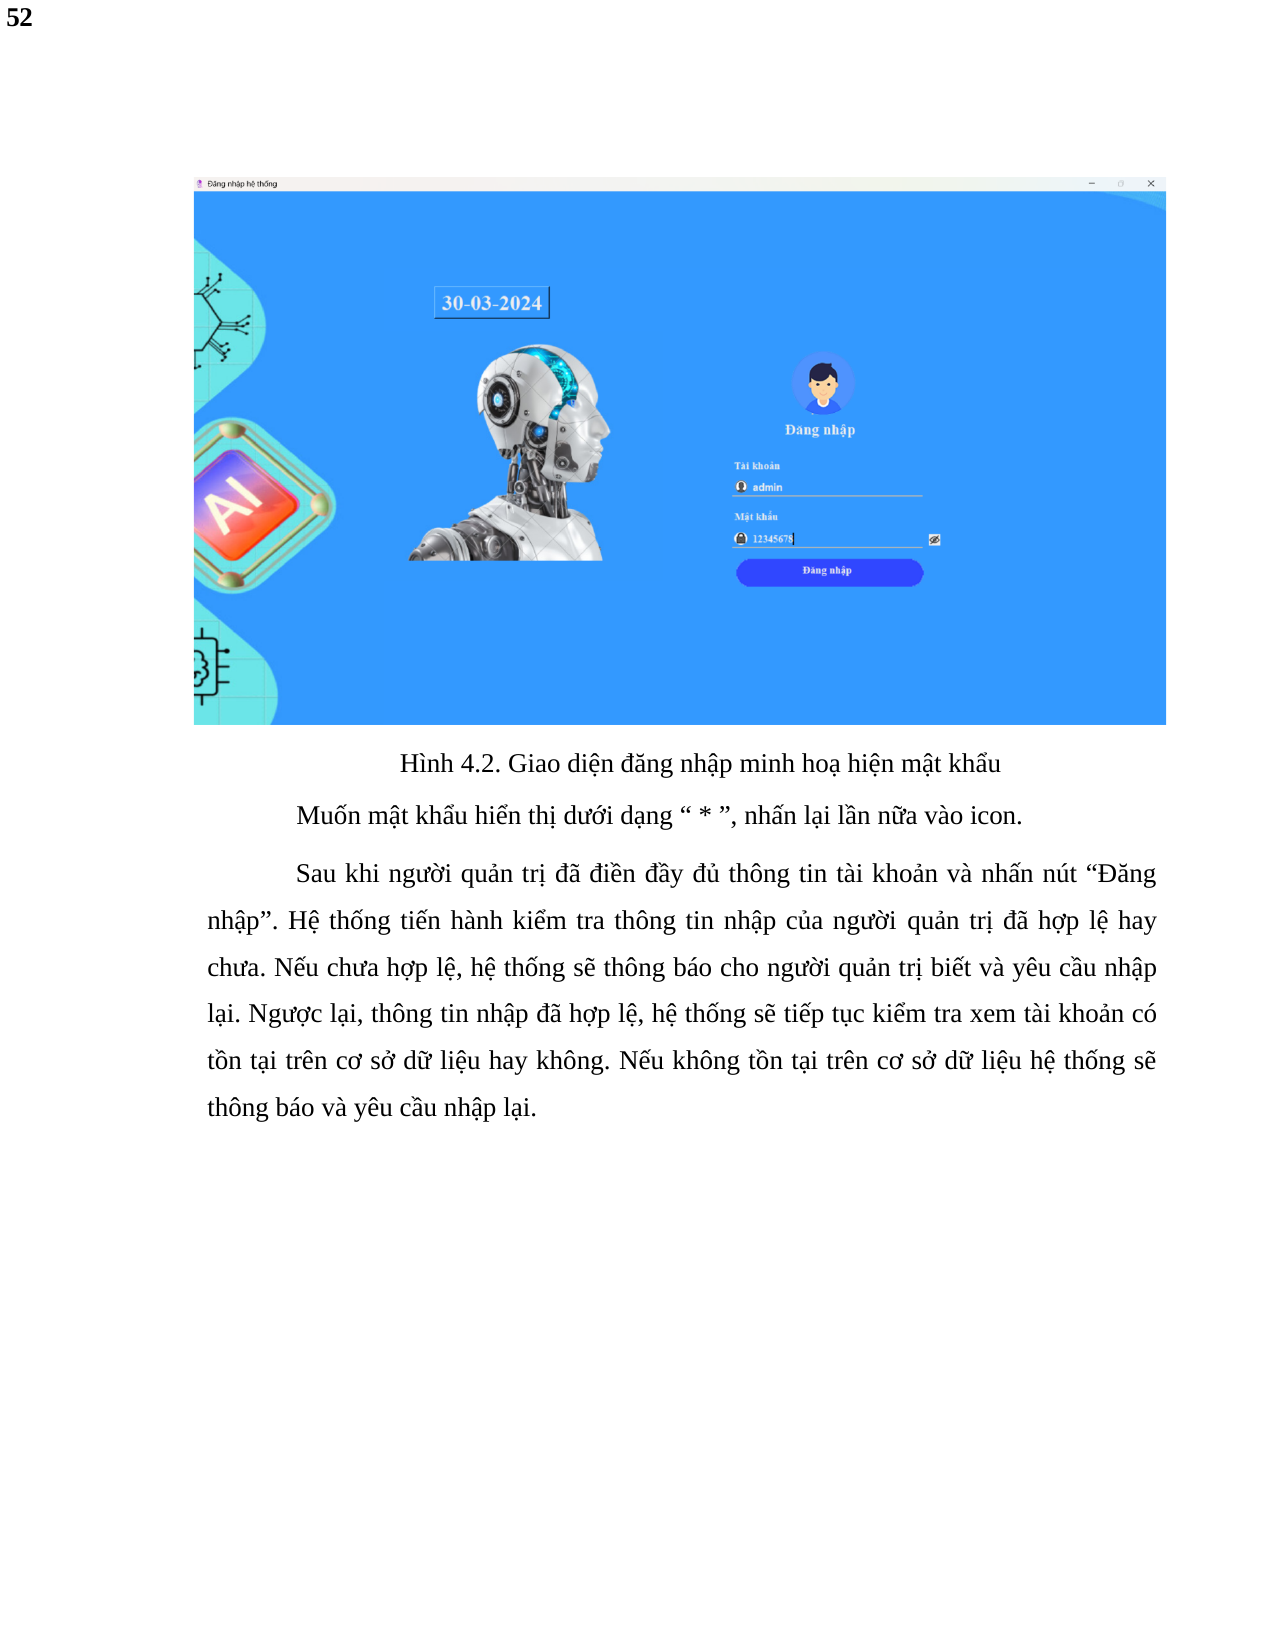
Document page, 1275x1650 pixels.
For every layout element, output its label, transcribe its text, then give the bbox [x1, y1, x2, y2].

text Sau khi người quản trị đã điền đầy đủ thông tin tài khoản và nhấn nút “Đăng nhập”. Hệ thống tiến hành kiểm tra thông tin nhập của người quản trị đã hợp lệ hay chưa. Nếu chưa hợp lệ, hệ thống sẽ thông báo cho người quản trị biết và yêu cầu nhập lại. Ngược lại, thông tin nhập đã hợp lệ, hệ thống sẽ tiếp tục kiểm tra xem tài khoản có tồn tại trên cơ sở dữ liệu hay không. Nếu không tồn tại trên cơ sở dữ liệu hệ thống sẽ thông báo và yêu cầu nhập lại. [207, 858, 1157, 1122]
picture [193, 177, 1167, 725]
text Hình 4.2. Giao diện đăng nhập minh hoạ hiện mật khẩu Muốn mật khẩu hiển thị dưới dạng “ * ”, nhấn lại lần nữa vào icon. [296, 747, 1023, 830]
